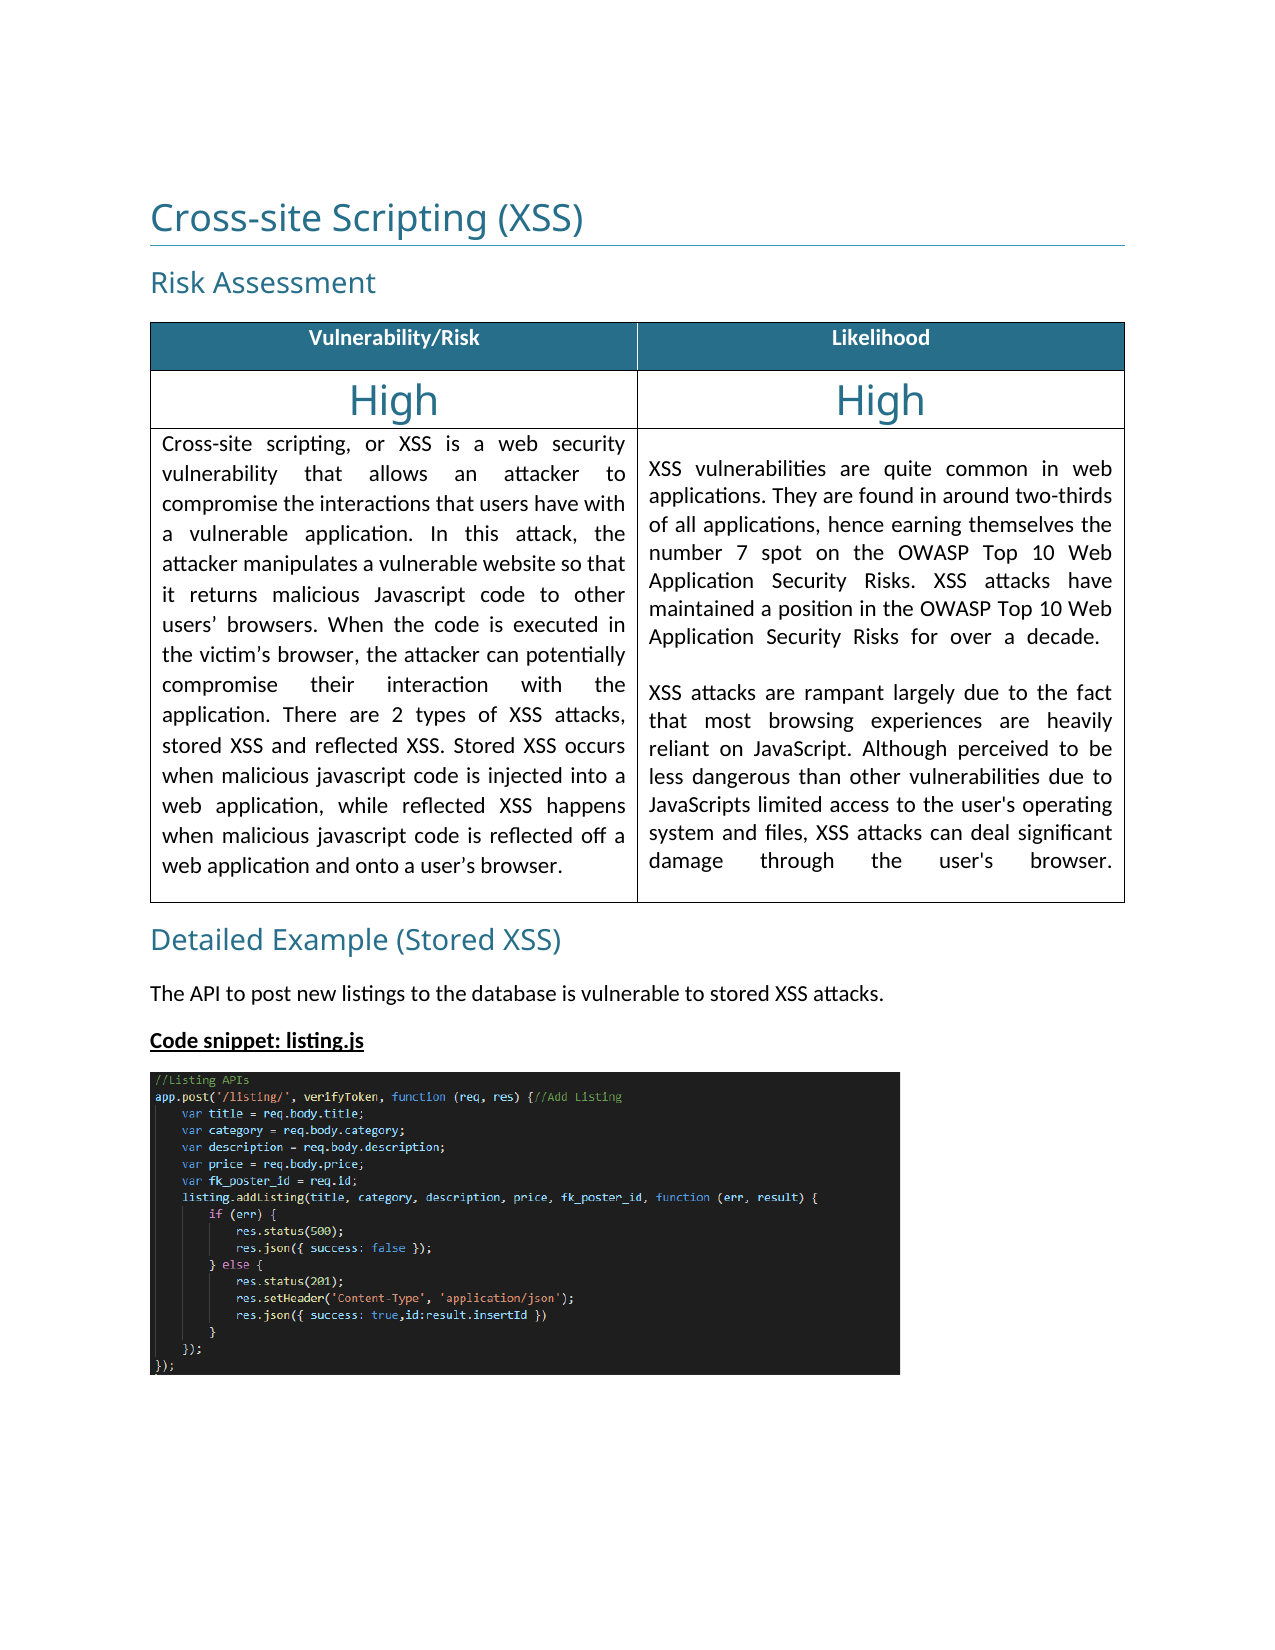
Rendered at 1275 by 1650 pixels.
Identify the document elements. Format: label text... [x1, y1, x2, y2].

subtitle Detailed Example (Stored XSS) [150, 920, 1125, 959]
subtitle Risk Assessment [150, 262, 1125, 302]
table_cell Cross-site scripting, or XSS is a web security vulnerability that allows an attacker to compromise the interactions that users have with a vulnerable application. In this attack, the attacker manipulates a vulnerable website so that it returns malicious Javascript code to other users’ browsers. When the code is executed in the victim’s browser, the attacker can potentially compromise their interaction with the application. There are 2 types of XSS attacks, stored XSS and reflected XSS. Stored XSS occurs when malicious javascript code is injected into a web application, while reflected XSS happens when malicious javascript code is reflected off a web application and onto a user’s browser. [151, 429, 637, 902]
table_header Likelihood [638, 323, 1124, 370]
table_header Vulnerability/Risk [151, 323, 637, 370]
table_cell High [151, 371, 637, 428]
text Code snippet: listing.js [150, 1026, 1125, 1054]
table_cell XSS vulnerabilities are quite common in web applications. They are found in around two-thirds of all applications, hence earning themselves the number 7 spot on the OWASP Top 10 Web Application Security Risks. XSS attacks have maintained a position in the OWASP Top 10 Web Application Security Risks for over a decade. XSS attacks are rampant largely due to the fact that most browsing experiences are heavily reliant on JavaScript. Although perceived to be less dangerous than other vulnerabilities due to JavaScripts limited access to the user's operating system and files, XSS attacks can deal significant damage through the user's browser. [638, 429, 1124, 902]
subtitle Cross-site Scripting (XSS) [150, 192, 1125, 245]
picture [150, 1072, 901, 1375]
text The API to post new listings to the database is vulnerable to stored XSS attacks. [150, 979, 1125, 1007]
table_cell High [638, 371, 1124, 428]
